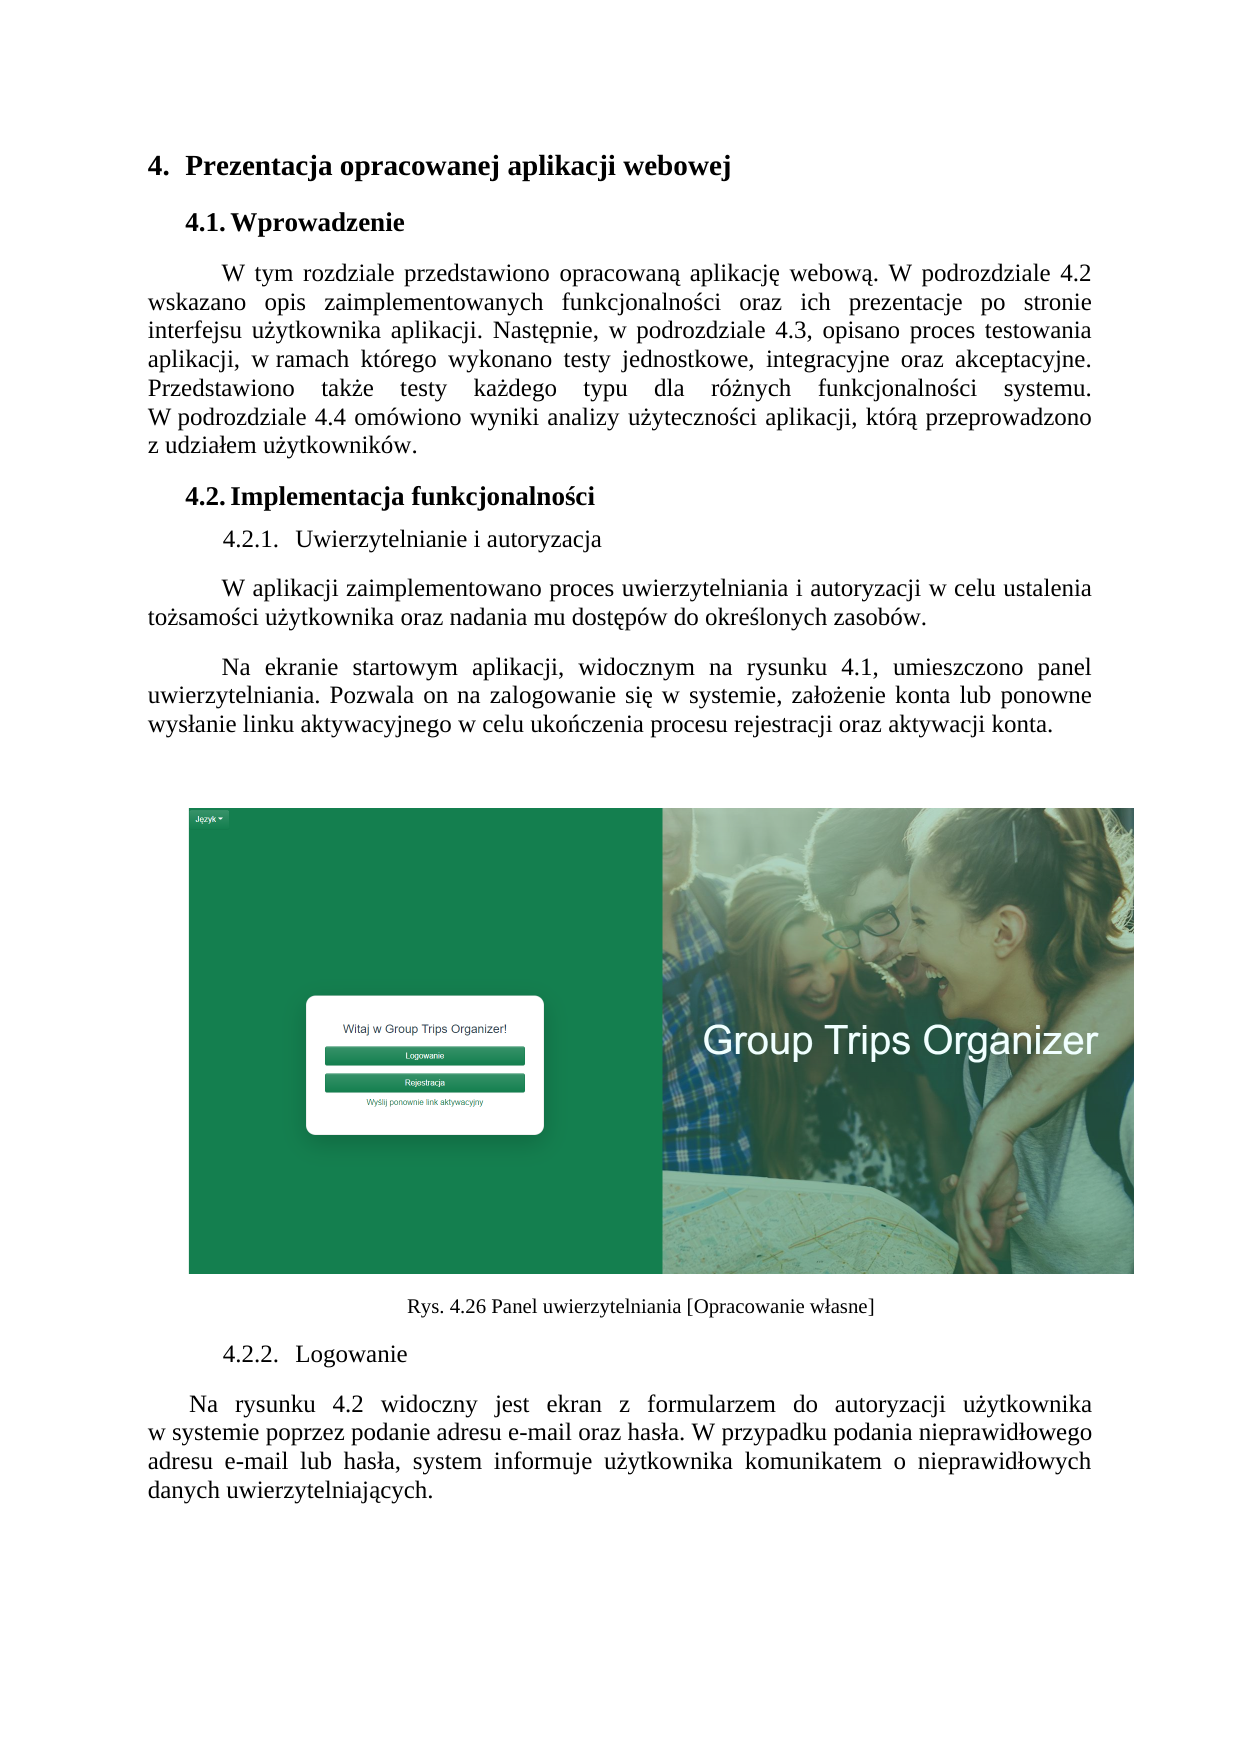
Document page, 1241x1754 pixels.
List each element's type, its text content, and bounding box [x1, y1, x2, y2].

subtitle Wprowadzenie [185, 206, 1093, 237]
text Na rysunku 4.2 widoczny jest ekran z formularzem do autoryzacji użytkownika w systemie poprzez podanie adresu e-mail oraz hasła. W przypadku podania nieprawidłowego adresu e-mail lub hasła, system informuje użytkownika komunikatem o nieprawidłowych danych uwierzytelniających. [148, 1389, 1093, 1504]
picture [188, 808, 1134, 1274]
text W aplikacji zaimplementowano proces uwierzytelniania i autoryzacji w celu ustalenia tożsamości użytkownika oraz nadania mu dostępów do określonych zasobów. [148, 573, 1093, 631]
text W tym rozdziale przedstawiono opracowaną aplikację webową. W podrozdziale 4.2 wskazano opis zaimplementowanych funkcjonalności oraz ich prezentacje po stronie interfejsu użytkownika aplikacji. Następnie, w podrozdziale 4.3, opisano proces testowania aplikacji, w ramach którego wykonano testy jednostkowe, integracyjne oraz akceptacyjne. Przedstawiono także testy każdego typu dla różnych funkcjonalności systemu. W podrozdziale 4.4 omówiono wyniki analizy użyteczności aplikacji, którą przeprowadzono z udziałem użytkowników. [148, 258, 1093, 459]
subtitle Implementacja funkcjonalności [185, 480, 1093, 511]
subtitle Uwierzytelnianie i autoryzacja [223, 524, 1093, 553]
text Na ekranie startowym aplikacji, widocznym na rysunku 4.1, umieszczono panel uwierzytelniania. Pozwala on na zalogowanie się w systemie, założenie konta lub ponowne wysłanie linku aktywacyjnego w celu ukończenia procesu rejestracji oraz aktywacji konta. [148, 652, 1093, 738]
subtitle Logowanie [223, 1339, 1093, 1368]
subtitle Prezentacja opracowanej aplikacji webowej [148, 148, 1093, 181]
